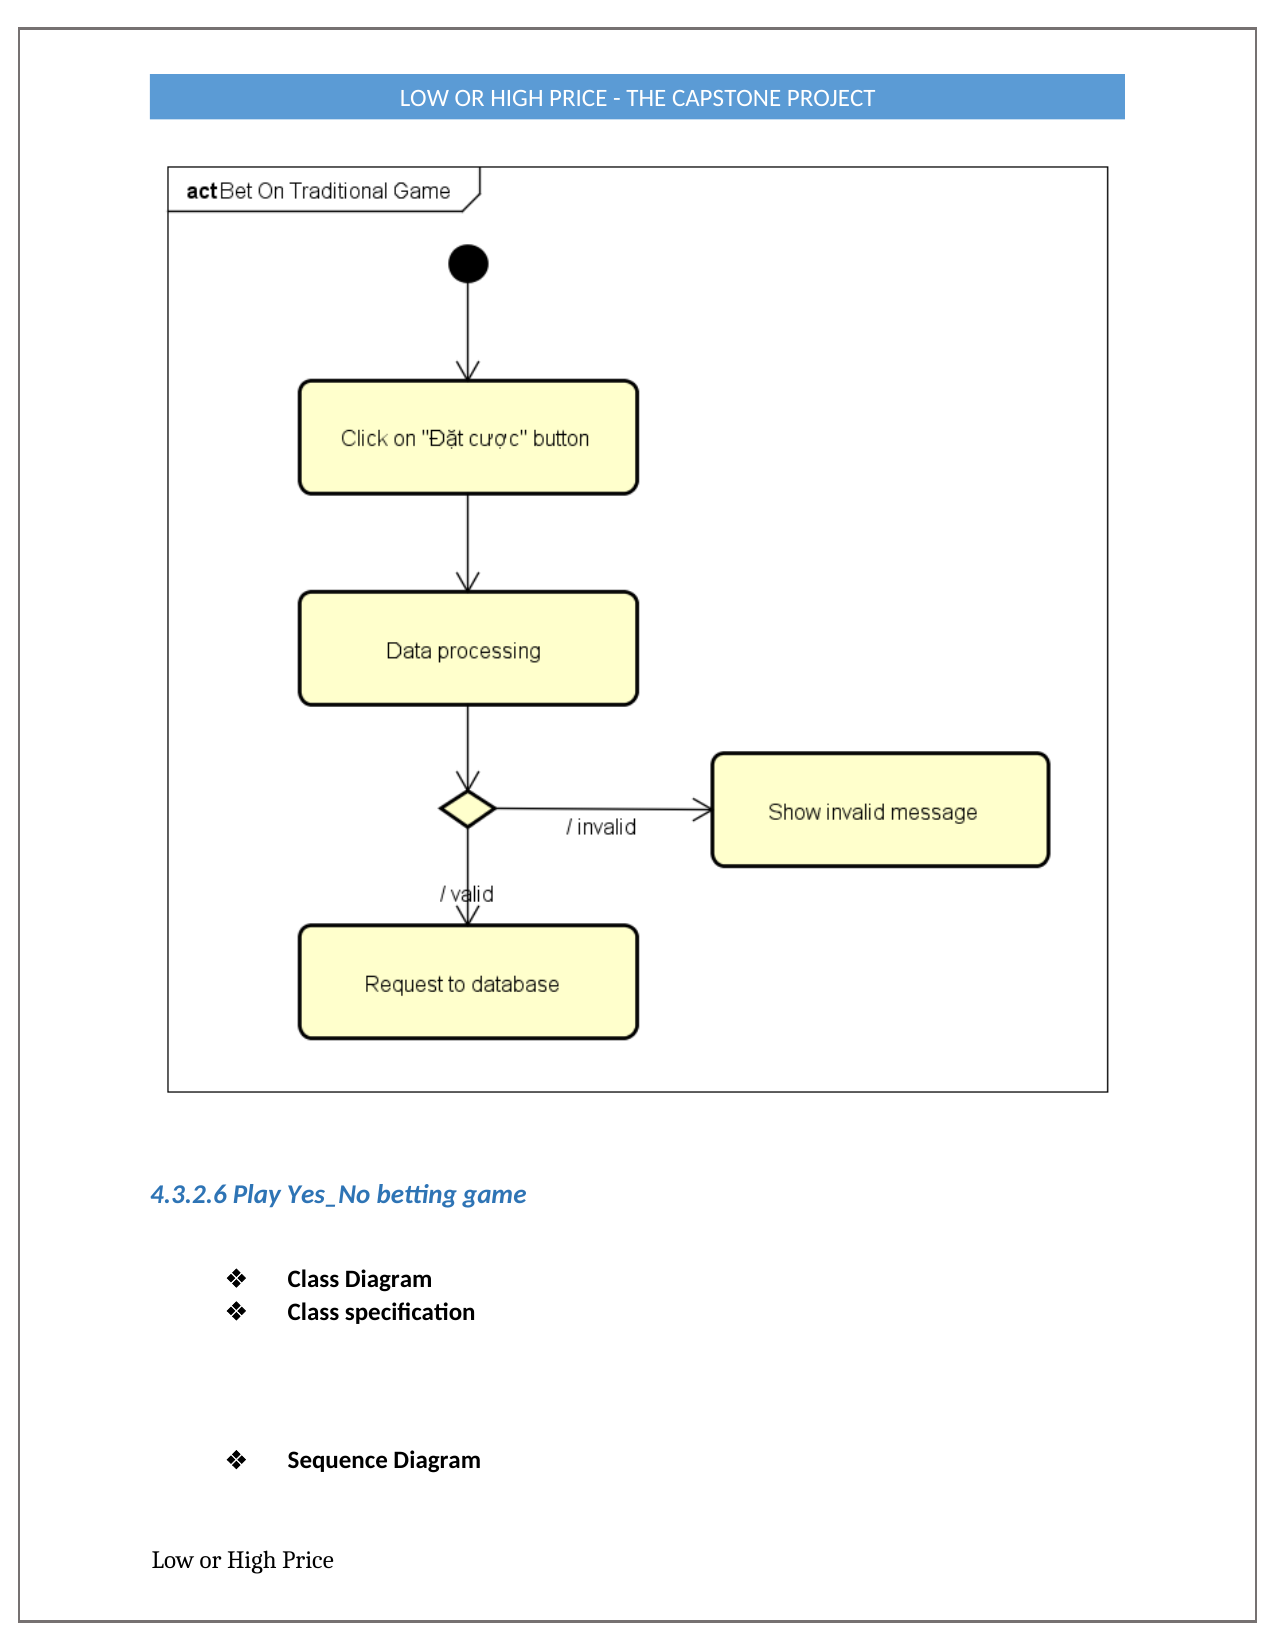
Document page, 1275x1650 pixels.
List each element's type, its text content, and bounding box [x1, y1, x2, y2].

list Sequence Diagram [225, 1444, 1125, 1475]
subtitle 4.3.2.6 Play Yes_No betting game [150, 1177, 1125, 1211]
list Class specification [225, 1296, 1125, 1326]
list Class Diagram [225, 1263, 1125, 1293]
picture [150, 150, 1125, 1109]
